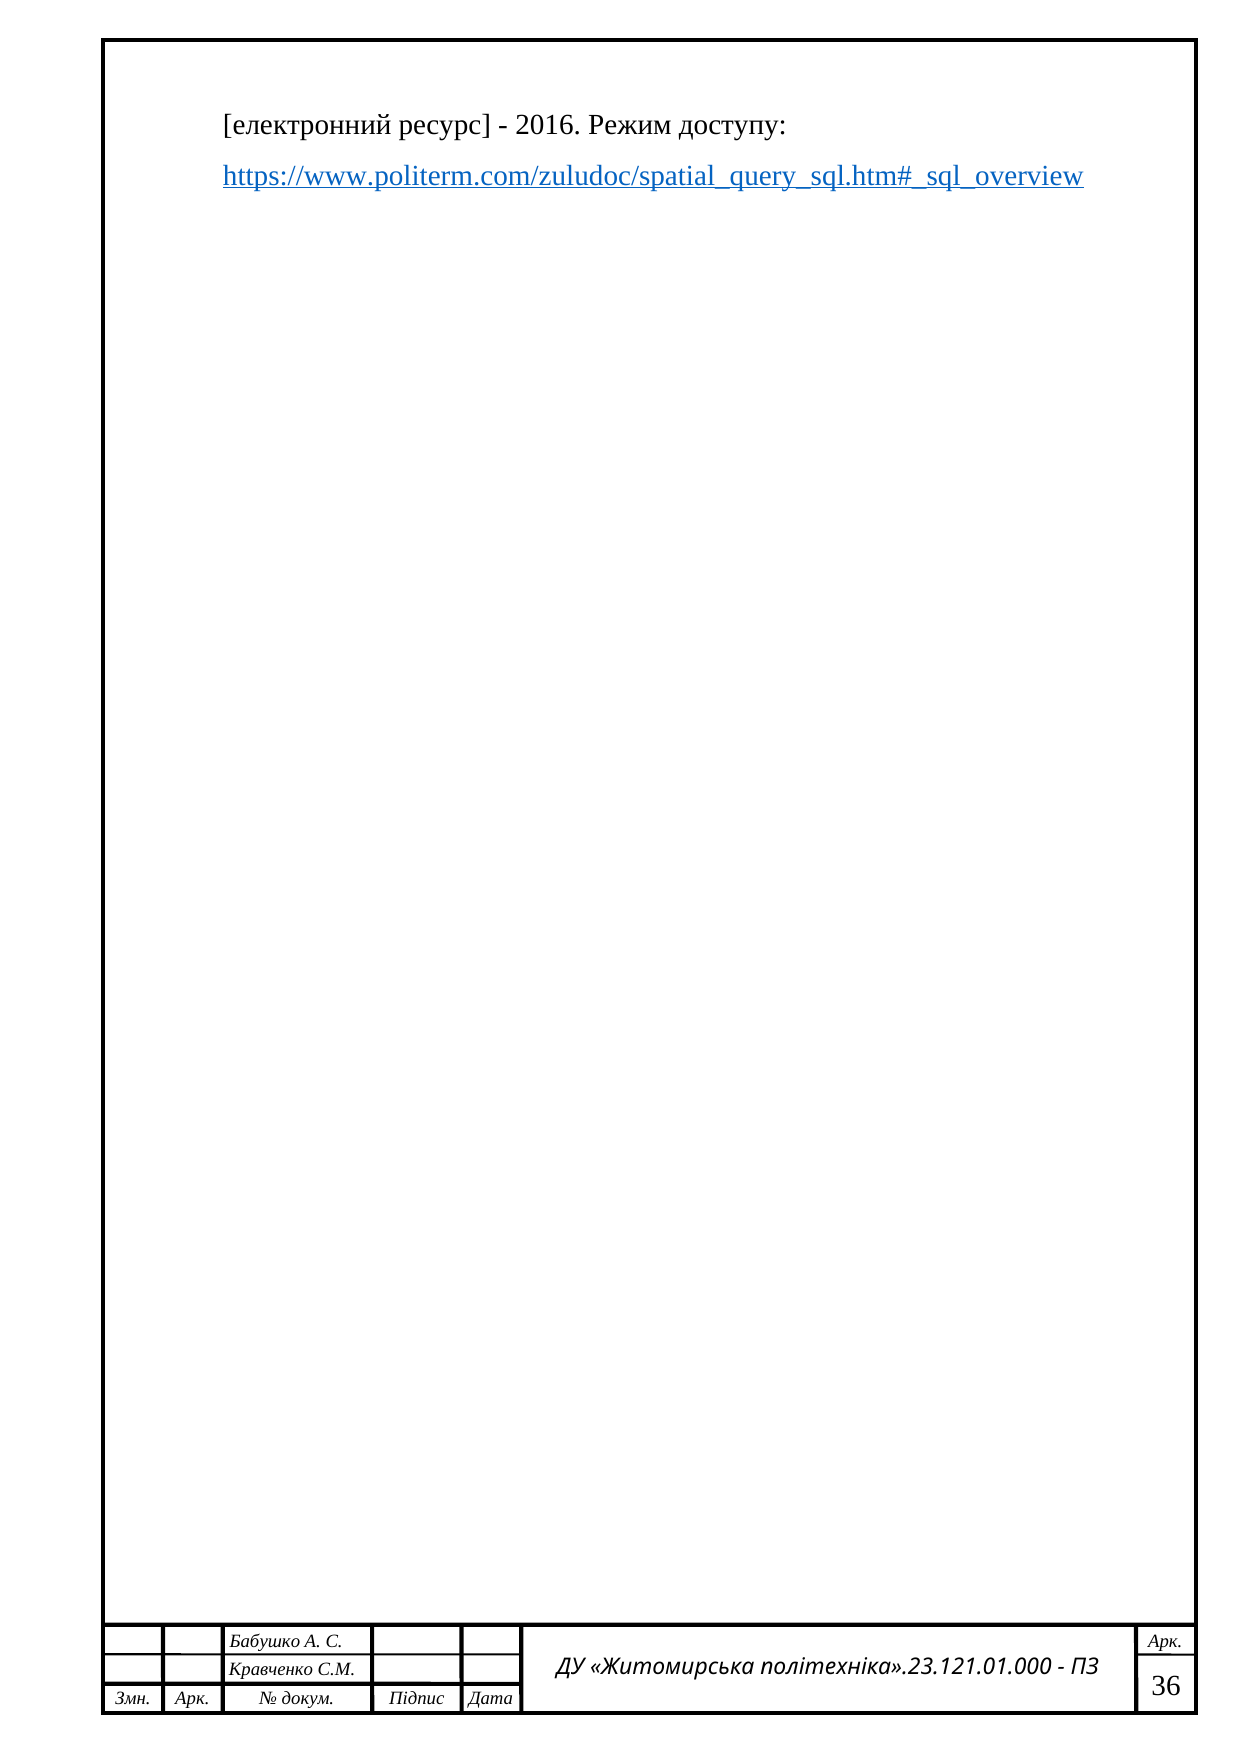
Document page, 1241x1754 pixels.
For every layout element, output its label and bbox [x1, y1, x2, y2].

list [185, 107, 1152, 191]
